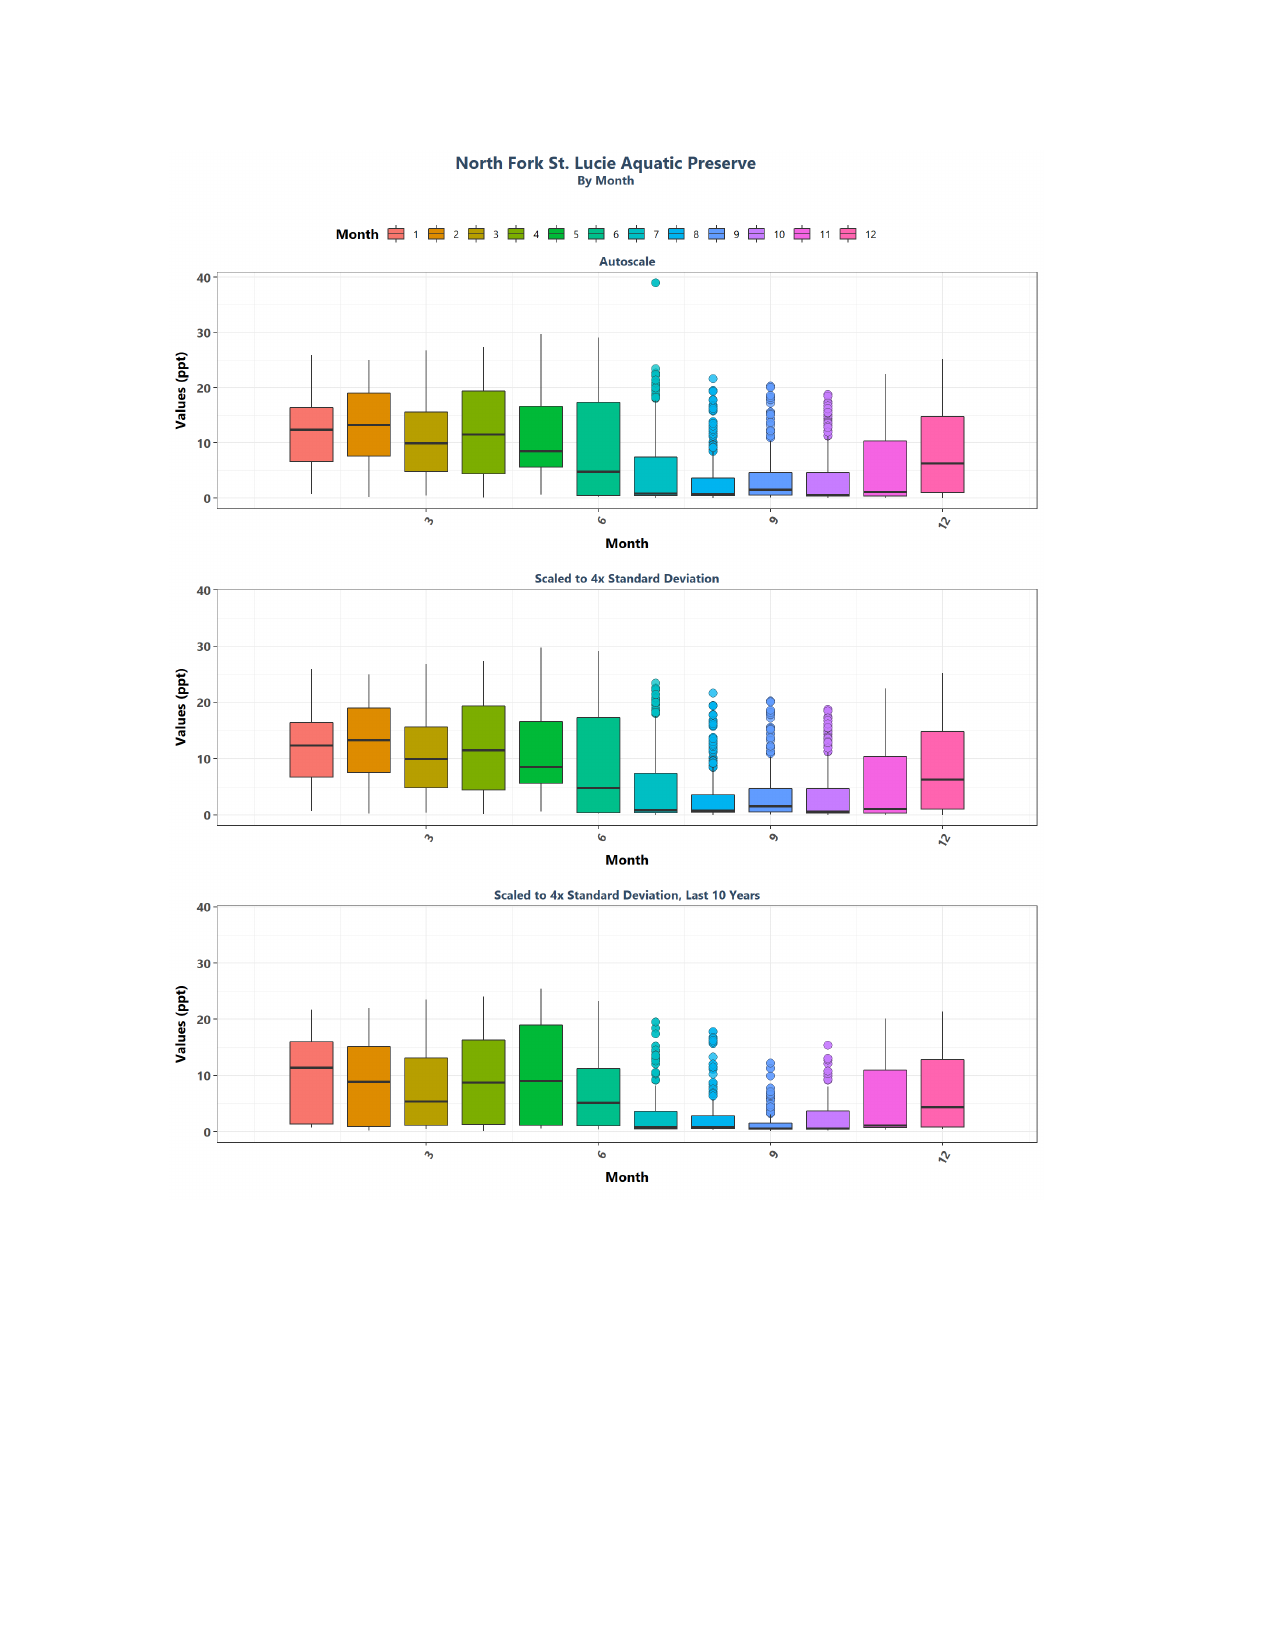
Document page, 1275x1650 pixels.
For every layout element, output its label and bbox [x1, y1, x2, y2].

picture [168, 150, 1044, 1200]
